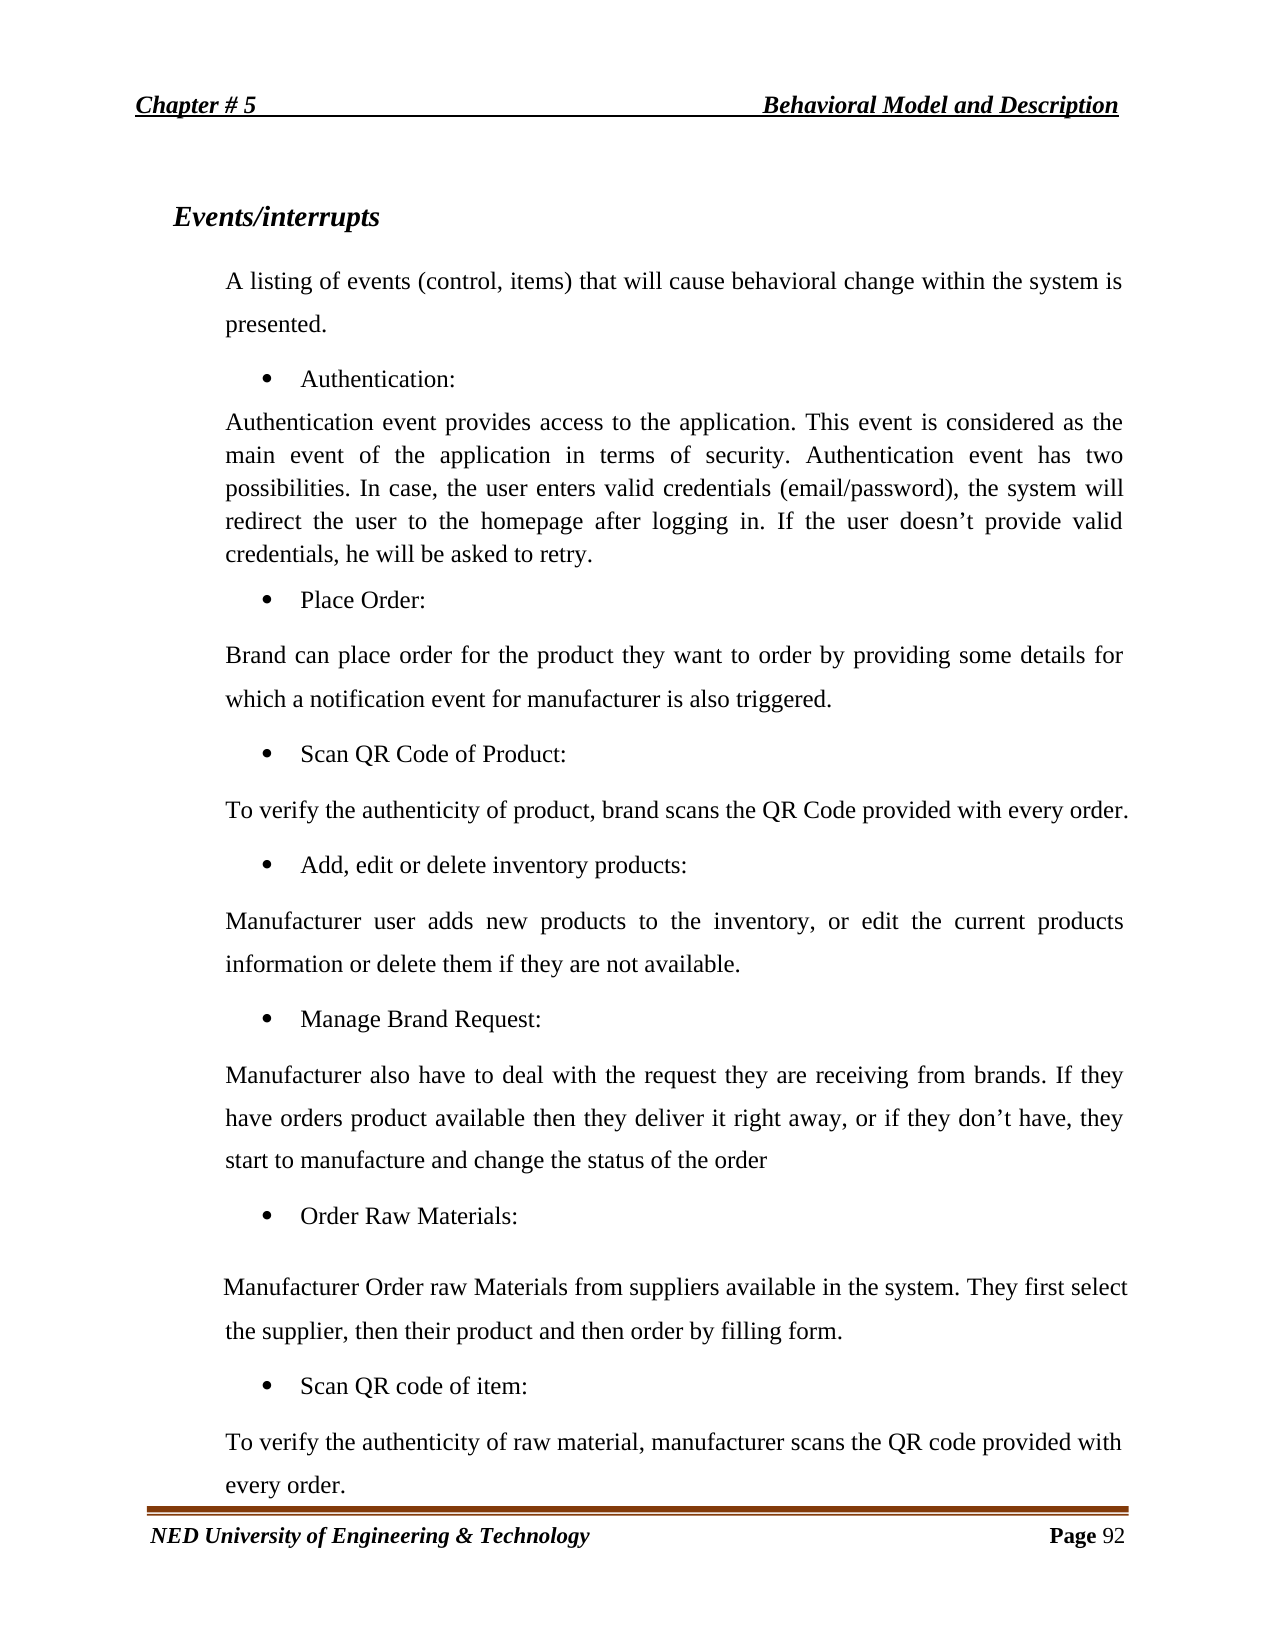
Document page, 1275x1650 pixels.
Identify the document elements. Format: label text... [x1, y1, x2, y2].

text Manufacturer user adds new products to the inventory, or edit the current products information or delete them if they are not available. [225, 906, 1124, 978]
text A listing of events (control, items) that will cause behavioral change within the system is presented. [225, 266, 1124, 338]
text To verify the authenticity of product, brand scans the QR Code provided with every order. [225, 795, 1177, 823]
list Authentication: [263, 364, 1177, 393]
list Scan QR Code of Product: [263, 739, 1177, 768]
text the supplier, then their product and then order by filling form. [225, 1316, 1177, 1344]
text Manufacturer also have to deal with the request they are receiving from brands. If they have orders product available then they deliver it right away, or if they don’t have, they start to manufacture and change the status of the order [225, 1060, 1125, 1174]
text Brand can place order for the product they want to order by providing some details for which a notification event for manufacturer is also triggered. [225, 641, 1125, 713]
list Add, edit or delete inventory products: [263, 850, 1177, 879]
text Authentication event provides access to the application. This event is considered as the main event of the application in terms of security. Authentication event has two possibilities. In case, the user enters valid credentials (email/password), the system will redirect the user to the homepage after logging in. If the user doesn’t provide valid credentials, he will be asked to retry. [225, 407, 1125, 568]
text Manufacturer Order raw Materials from suppliers available in the system. They first select [135, 1272, 1177, 1301]
list Place Order: [263, 585, 1177, 614]
list Manage Brand Request: [263, 1004, 1177, 1033]
text To verify the authenticity of raw material, manufacturer scans the QR code provided with every order. [225, 1427, 1129, 1499]
list Scan QR code of item: [263, 1371, 1177, 1400]
list Order Raw Materials: [263, 1201, 1177, 1230]
subtitle Events/interrupts [135, 199, 1177, 233]
